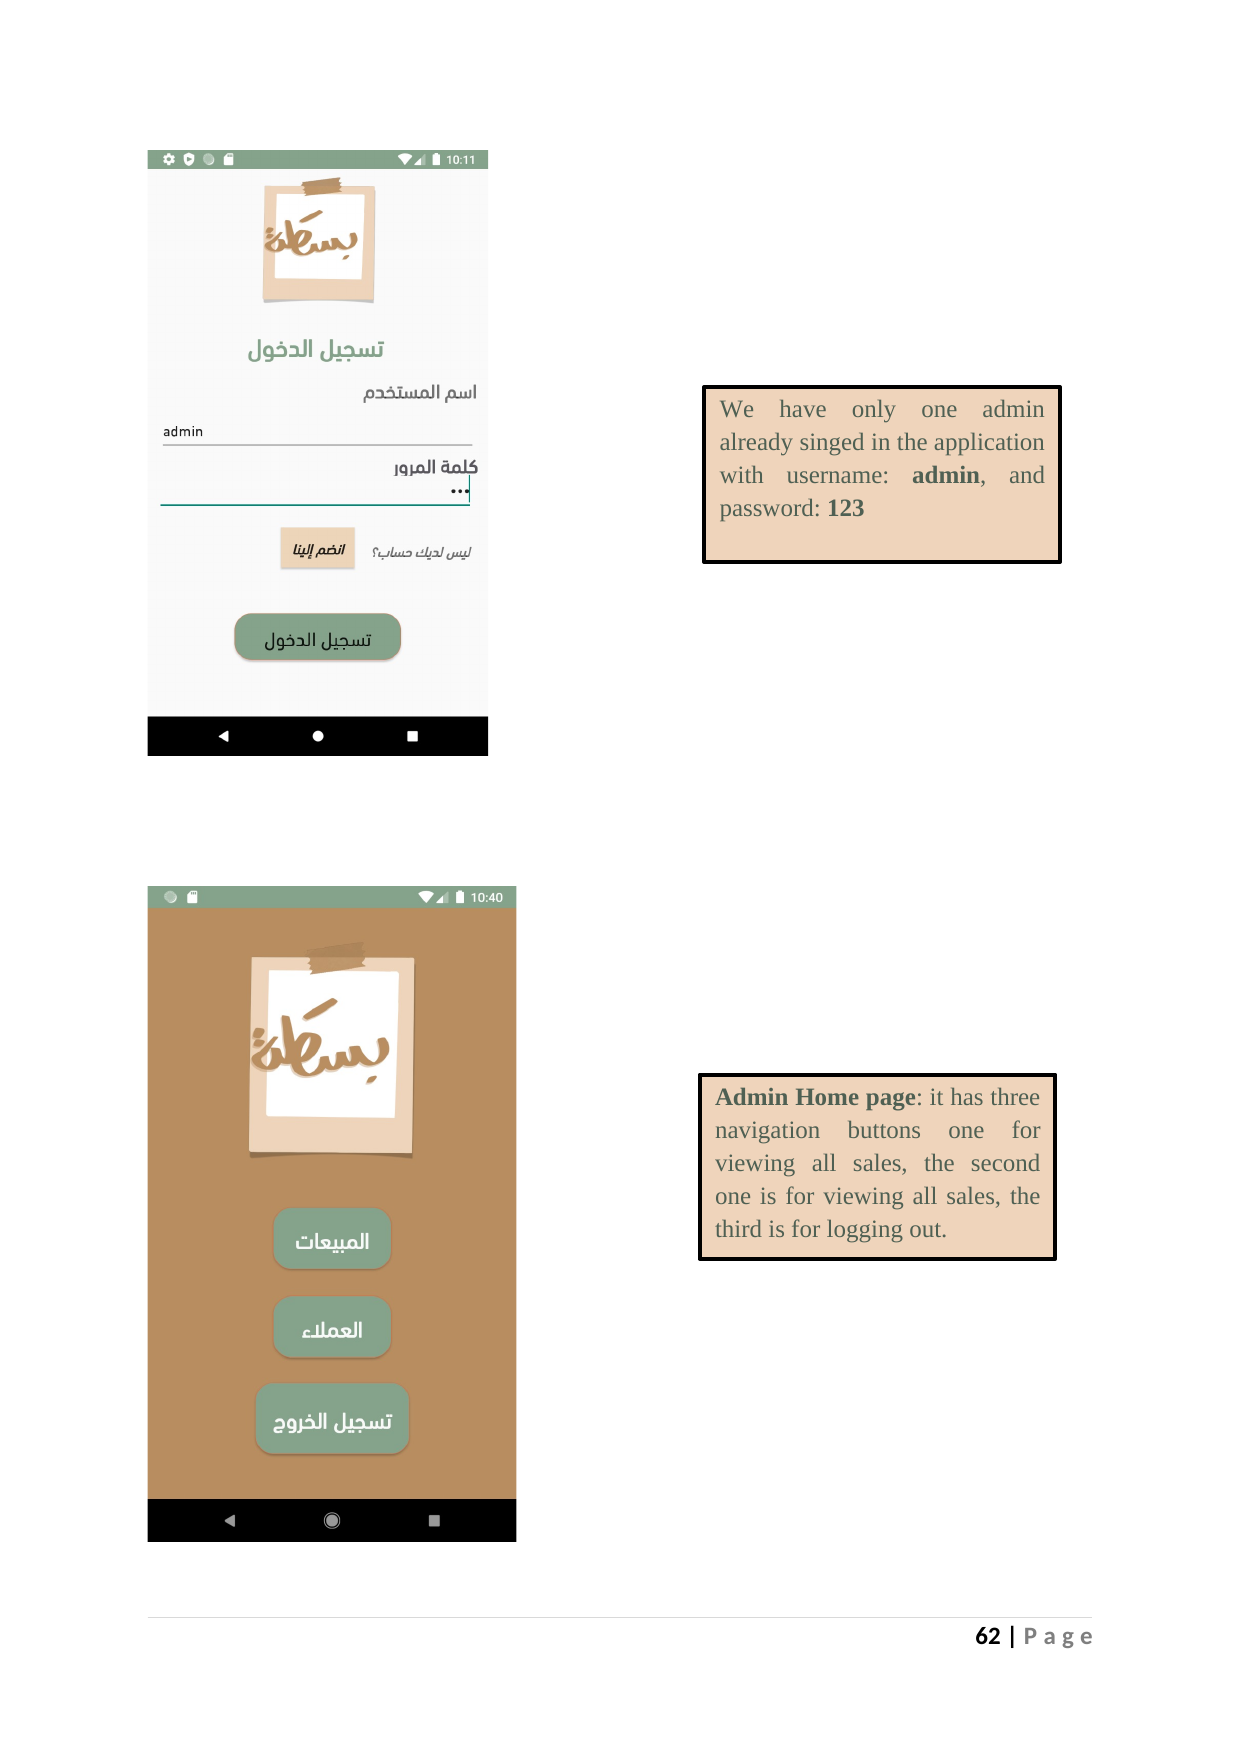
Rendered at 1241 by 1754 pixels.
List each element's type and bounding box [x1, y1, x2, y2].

picture [147, 886, 517, 1542]
picture [147, 150, 489, 756]
